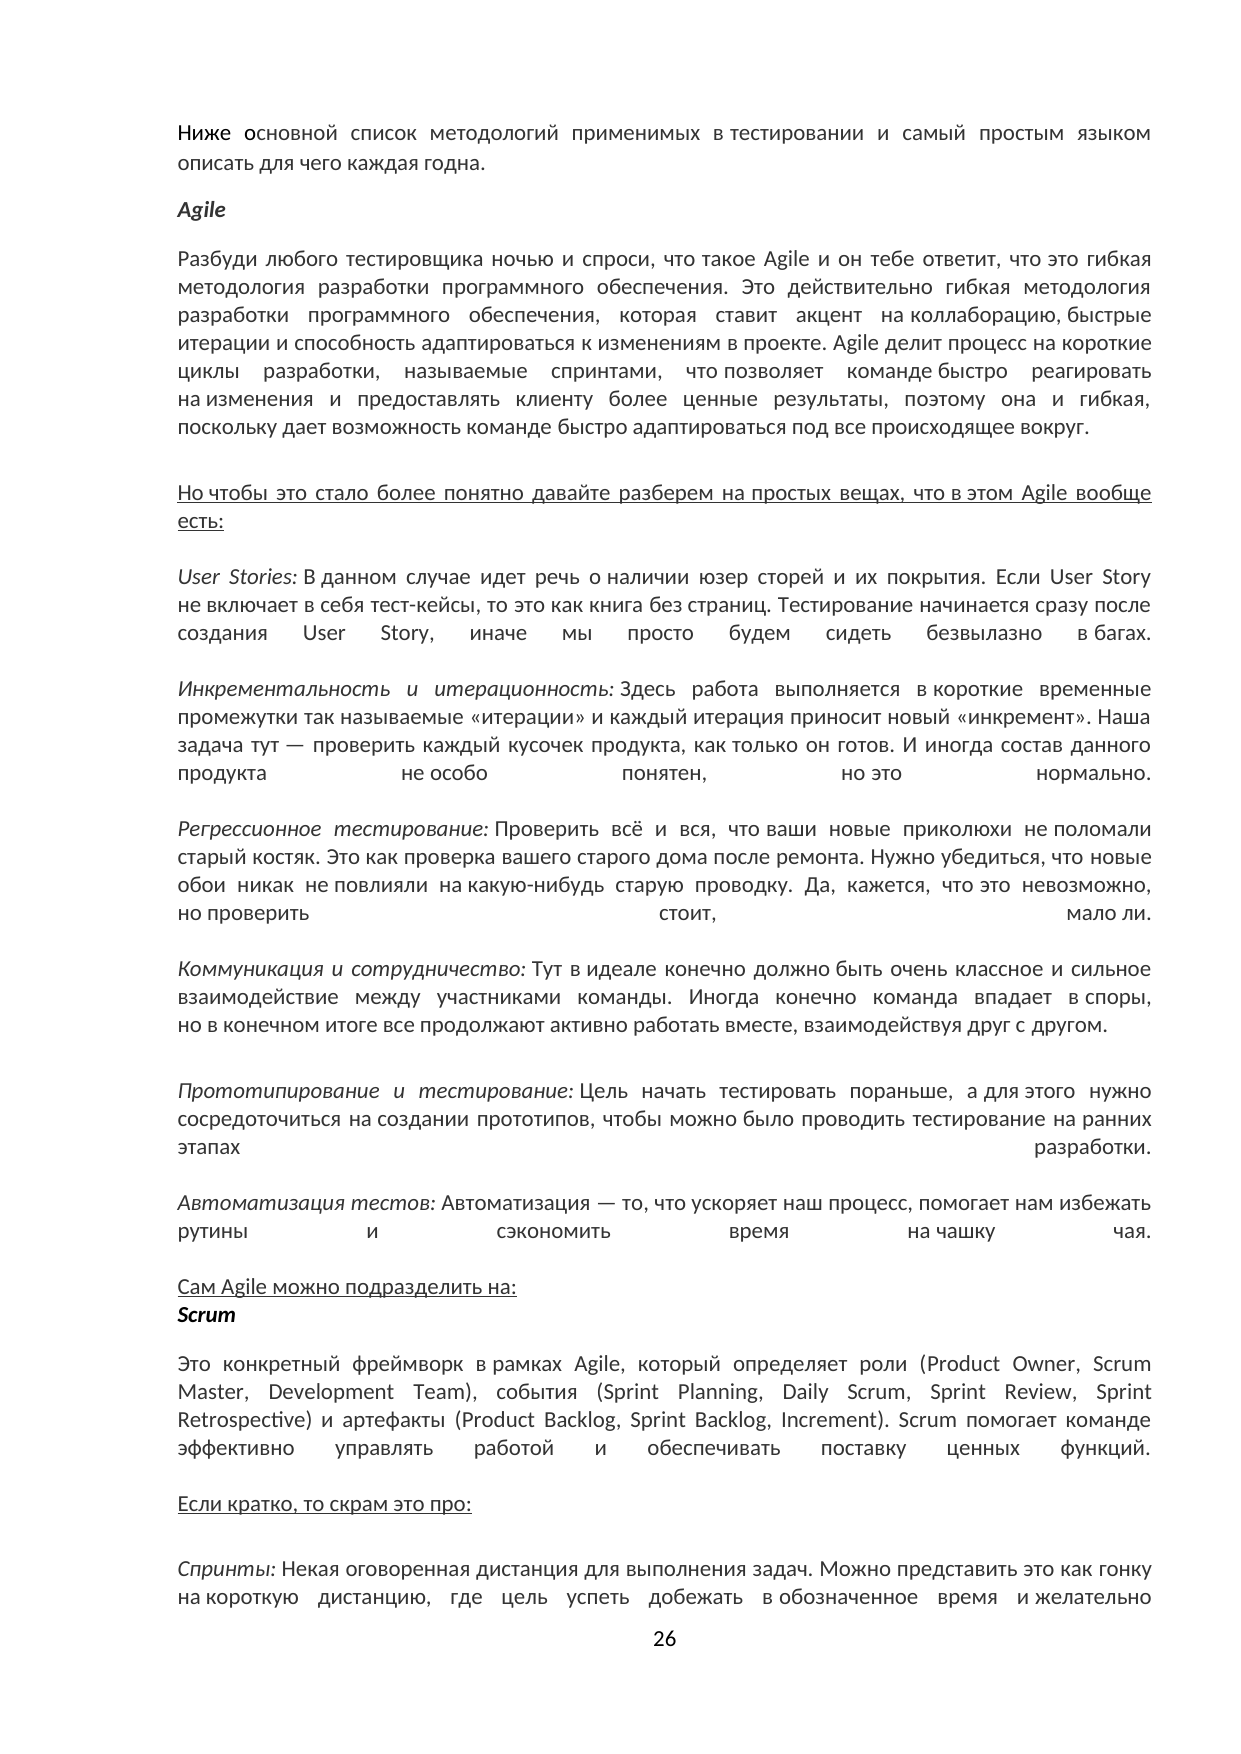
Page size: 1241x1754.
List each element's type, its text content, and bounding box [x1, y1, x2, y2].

text Прототипирование и тестирование: Цель начать тестировать пораньше, а для этого нужно сосредоточиться на создании прототипов, чтобы можно было проводить тестирование на ранних этапах разработки. Автоматизация тестов: Автоматизация — то, что ускоряет наш процесс, помогает нам избежать рутины и сэкономить время на чашку чая. Сам Agile можно подразделить на: [177, 1076, 1152, 1300]
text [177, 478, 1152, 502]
text Scrum [177, 1300, 1152, 1328]
text Agile [177, 195, 1152, 223]
text Это конкретный фреймворк в рамках Agile, который определяет роли (Product Owner, Scrum Master, Development Team), события (Sprint Planning, Daily Scrum, Sprint Review, Sprint Retrospective) и артефакты (Product Backlog, Sprint Backlog, Increment). Scrum помогает команде эффективно управлять работой и обеспечивать поставку ценных функций. Если кратко, то скрам это про: [177, 1349, 1152, 1517]
text Ниже основной список методологий применимых в тестировании и самый простым языком описать для чего каждая годна. [177, 118, 1152, 176]
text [177, 1554, 1152, 1611]
text Но чтобы это стало более понятно давайте разберем на простых вещах, что в этом Agile вообще есть: User Stories: В данном случае идет речь о наличии юзер сторей и их покрытия. Если User Story не включает в себя тест-кейсы, то это как книга без страниц. Тестирование начинается сразу после создания User Story, иначе мы просто будем сидеть безвылазно в багах. Инкрементальность и итерационность: Здесь работа выполняется в короткие временные промежутки так называемые «итерации» и каждый итерация приносит новый «инкремент». Наша задача тут — проверить каждый кусочек продукта, как только он готов. И иногда состав данного продукта не особо понятен, но это нормально. Регрессионное тестирование: Проверить всё и вся, что ваши новые приколюхи не поломали старый костяк. Это как проверка вашего старого дома после ремонта. Нужно убедиться, что новые обои никак не повлияли на какую-нибудь старую проводку. Да, кажется, что это невозможно, но проверить стоит, мало ли. Коммуникация и сотрудничество: Тут в идеале конечно должно быть очень классное и сильное взаимодействие между участниками команды. Иногда конечно команда впадает в споры, но в конечном итоге все продолжают активно работать вместе, взаимодействуя друг с другом. [177, 503, 1152, 1038]
text Разбуди любого тестировщика ночью и спроси, что такое Agile и он тебе ответит, что это гибкая методология разработки программного обеспечения. Это действительно гибкая методология разработки программного обеспечения, которая ставит акцент на коллаборацию, быстрые итерации и способность адаптироваться к изменениям в проекте. Agile делит процесс на короткие циклы разработки, называемые спринтами, что позволяет команде быстро реагировать на изменения и предоставлять клиенту более ценные результаты, поэтому она и гибкая, поскольку дает возможность команде быстро адаптироваться под все происходящее вокруг. [177, 244, 1152, 440]
